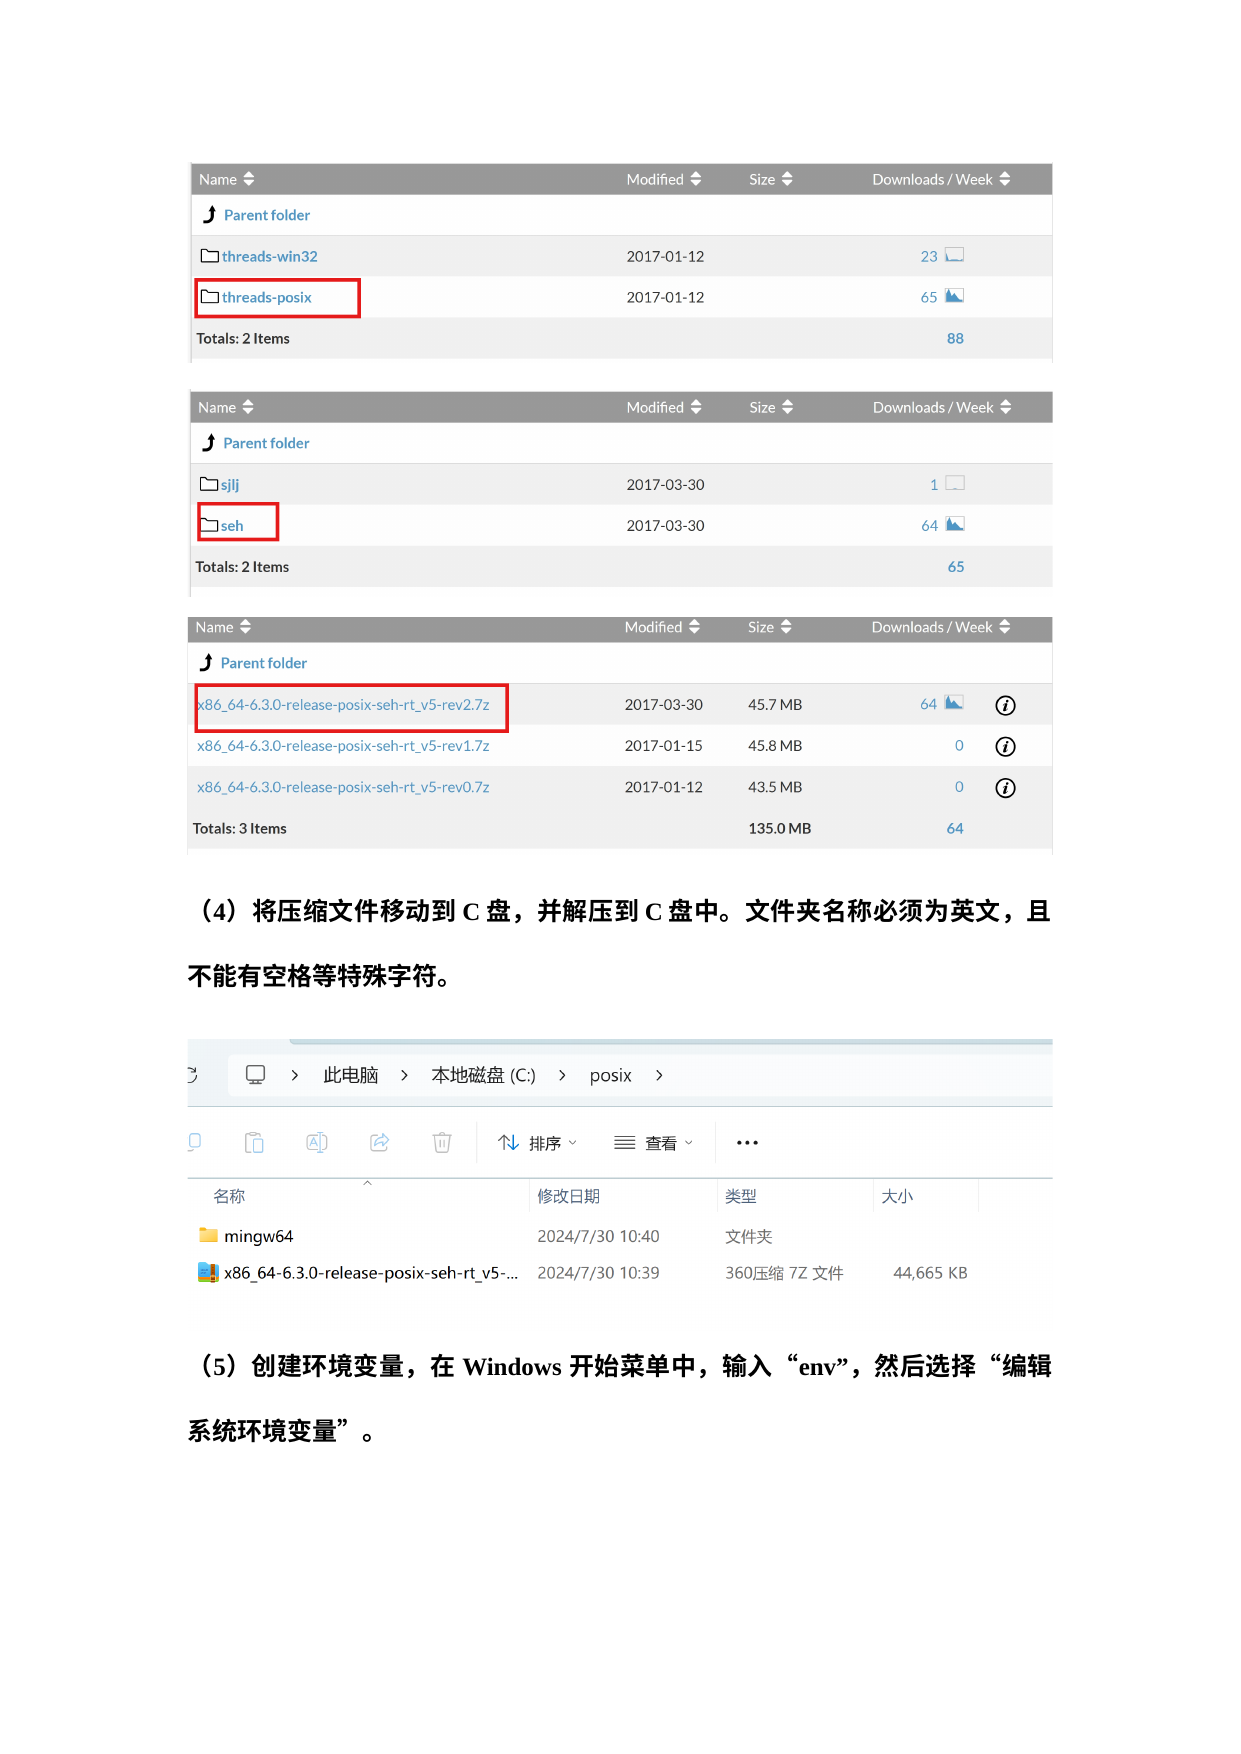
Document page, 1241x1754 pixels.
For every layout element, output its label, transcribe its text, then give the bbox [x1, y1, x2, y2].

picture [187, 162, 1053, 363]
text （5）创建环境变量，在 Windows 开始菜单中，输入“env”，然后选择“编辑系统环境变量”。 [187, 1332, 1053, 1462]
picture [187, 617, 1053, 855]
picture [187, 389, 1053, 597]
text （4）将压缩文件移动到C盘，并解压到C盘中。文件夹名称必须为英文，且不能有空格等特殊字符。 [187, 877, 1053, 1007]
picture [187, 1039, 1053, 1331]
